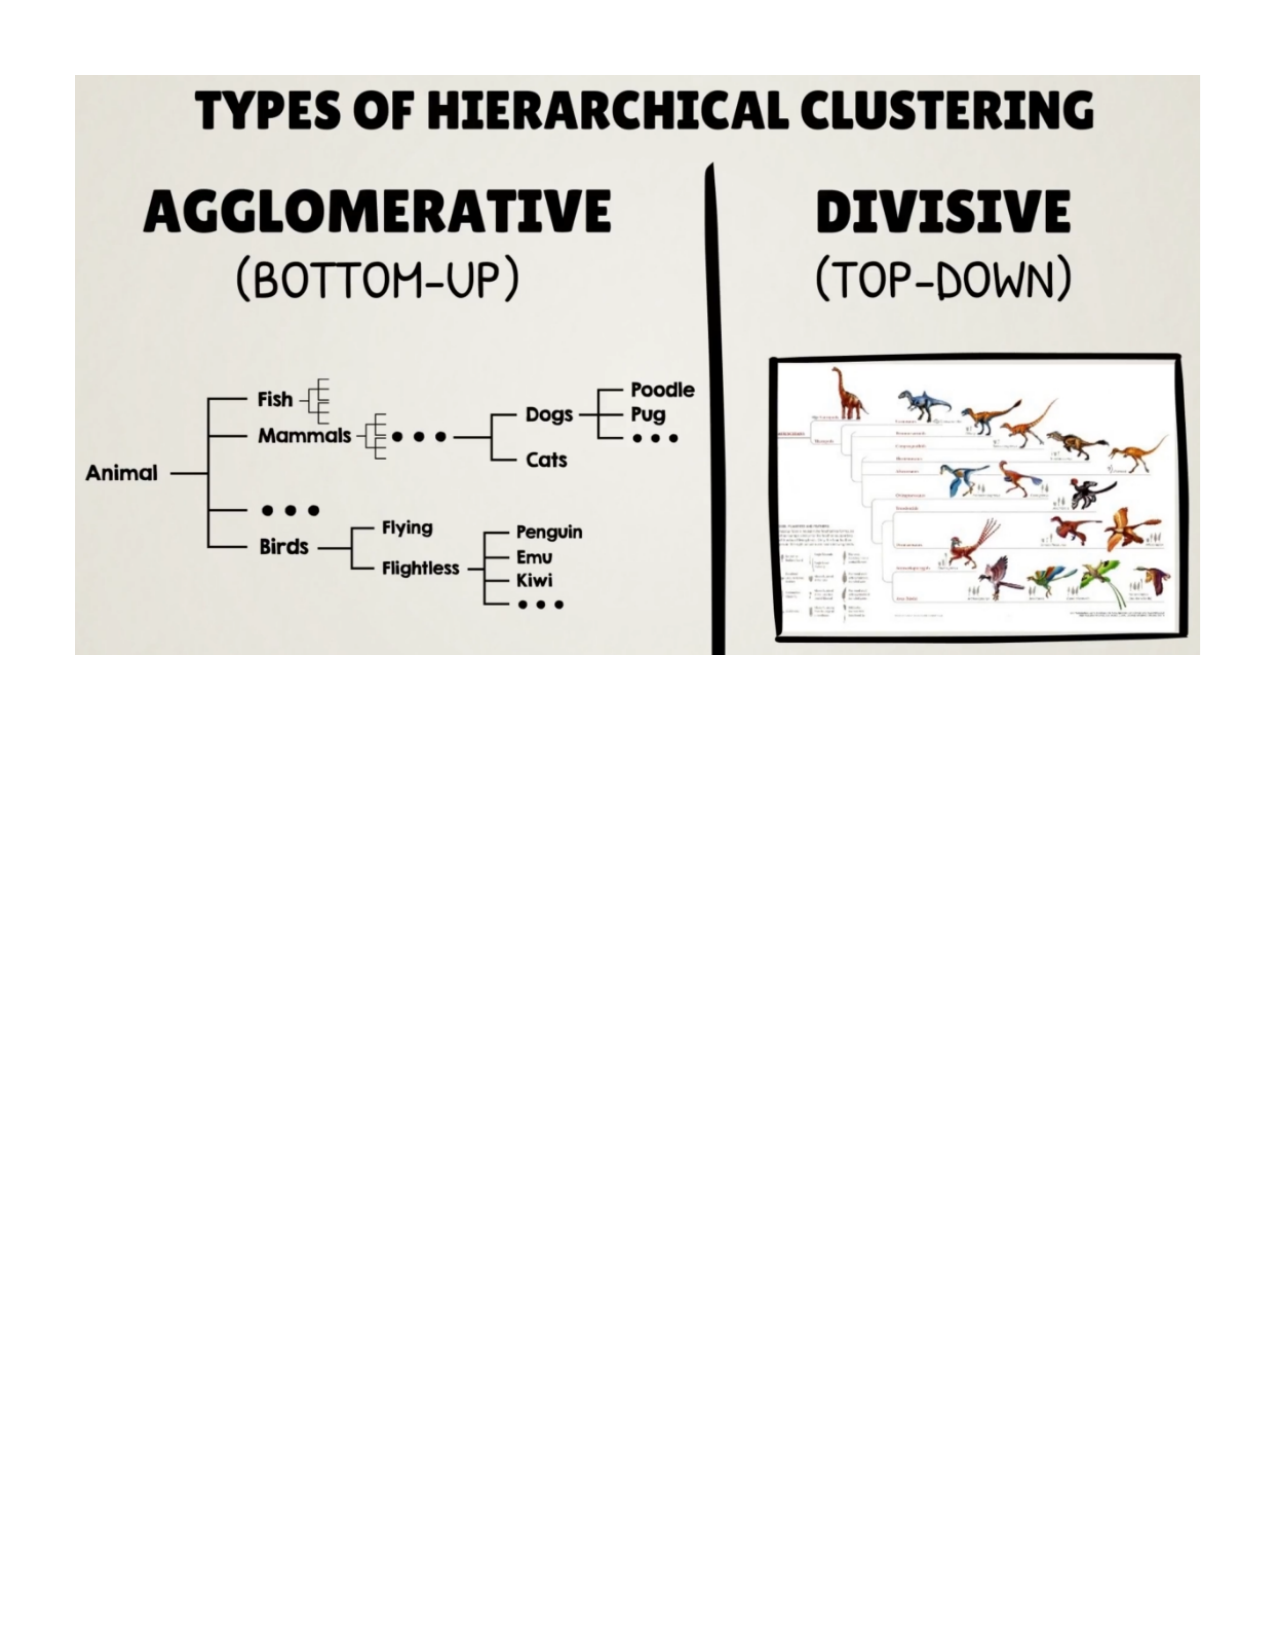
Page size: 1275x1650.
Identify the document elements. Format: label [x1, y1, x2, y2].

picture [75, 75, 1200, 655]
